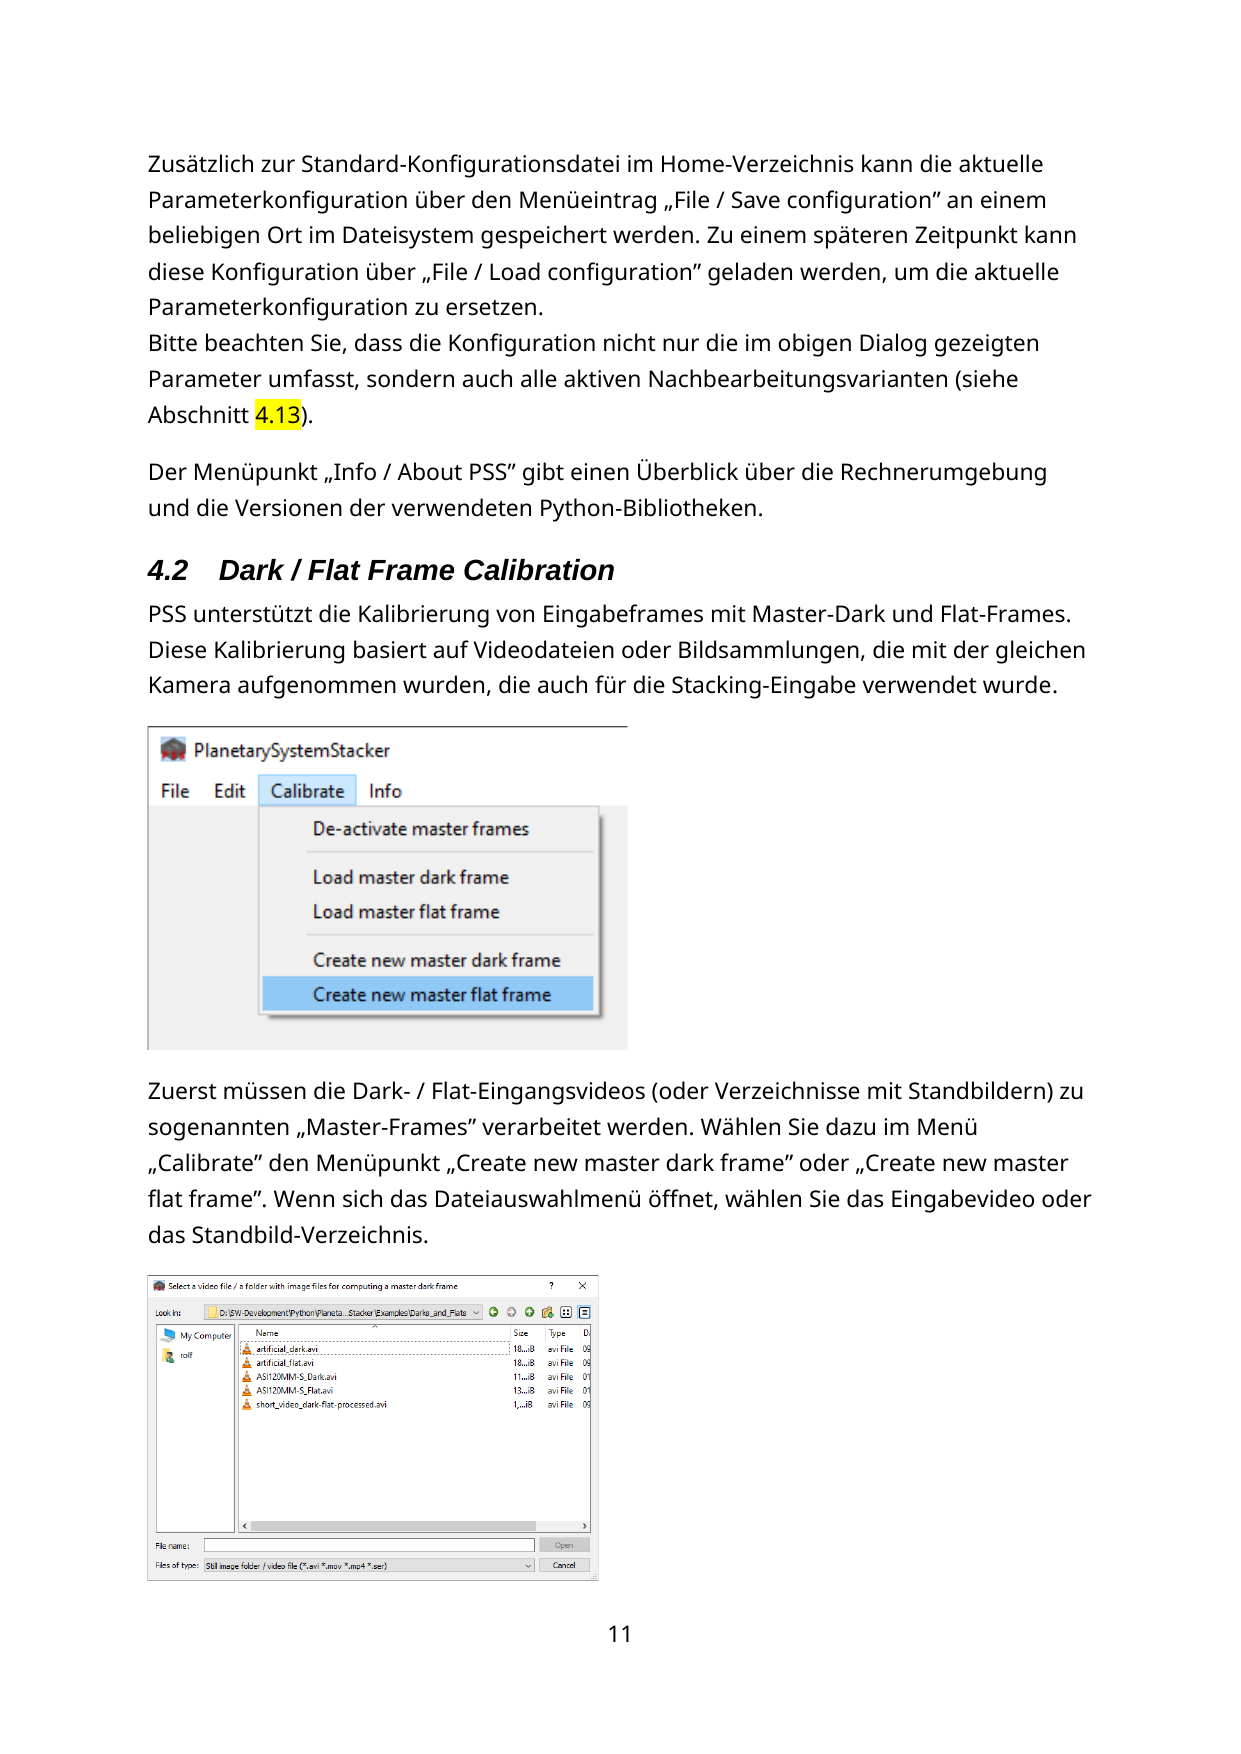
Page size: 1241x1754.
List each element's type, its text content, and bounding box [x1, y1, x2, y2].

text Zuerst müssen die Dark- / Flat-Eingangsvideos (oder Verzeichnisse mit Standbildern) zu sogenannten „Master-Frames” verarbeitet werden. Wählen Sie dazu im Menü „Calibrate” den Menüpunkt „Create new master dark frame” oder „Create new master flat frame”. Wenn sich das Dateiauswahlmenü öffnet, wählen Sie das Eingabevideo oder das Standbild-Verzeichnis. [148, 1075, 1093, 1250]
picture [147, 726, 628, 1050]
text Bitte beachten Sie, dass die Konfiguration nicht nur die im obigen Dialog gezeigten Parameter umfasst, sondern auch alle aktiven Nachbearbeitungsvarianten (siehe Abschnitt 4.13). [148, 327, 1093, 430]
text Der Menüpunkt „Info / About PSS” gibt einen Überblick über die Rechnerumgebung und die Versionen der verwendeten Python-Bibliotheken. [148, 456, 1093, 523]
picture [147, 1275, 599, 1581]
subtitle Dark / Flat Frame Calibration [148, 553, 1093, 586]
text PSS unterstützt die Kalibrierung von Eingabeframes mit Master-Dark und Flat-Frames. Diese Kalibrierung basiert auf Videodateien oder Bildsammlungen, die mit der gleichen Kamera aufgenommen wurden, die auch für die Stacking-Eingabe verwendet wurde. [148, 598, 1093, 701]
text Zusätzlich zur Standard-Konfigurationsdatei im Home-Verzeichnis kann die aktuelle Parameterkonfiguration über den Menüeintrag „File / Save configuration” an einem beliebigen Ort im Dateisystem gespeichert werden. Zu einem späteren Zeitpunkt kann diese Konfiguration über „File / Load configuration” geladen werden, um die aktuelle Parameterkonfiguration zu ersetzen. [148, 148, 1093, 323]
